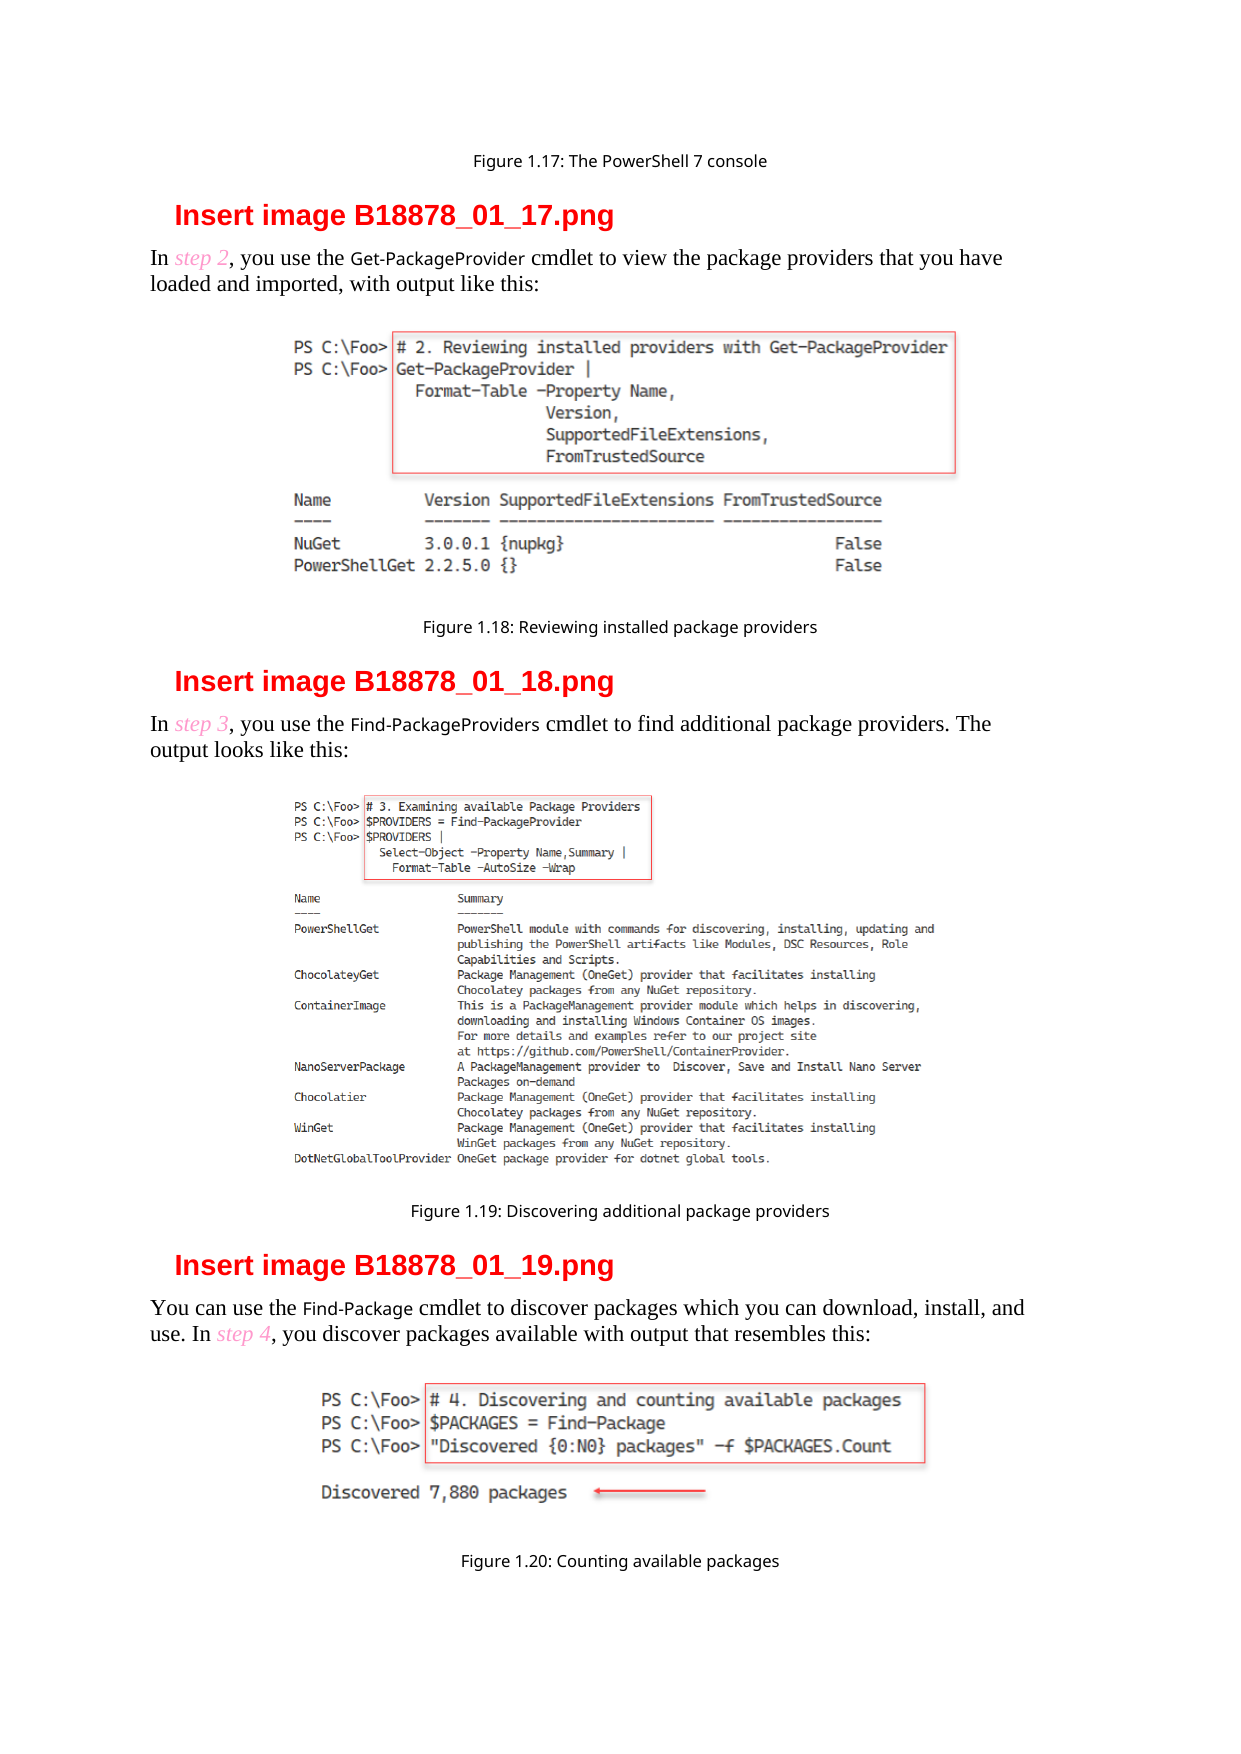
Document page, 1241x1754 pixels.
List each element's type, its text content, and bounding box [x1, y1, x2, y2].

text Insert image B18878_01_17.png [150, 198, 1090, 231]
text Figure 1.19: Discovering additional package providers [150, 1200, 1090, 1223]
list You can use the Find-Package cmdlet to discover packages which you can download, install, and use. In step 4, you discover packages available with output that resembles this: [150, 1294, 1053, 1347]
text Insert image B18878_01_19.png [150, 1248, 1090, 1281]
picture [308, 1371, 932, 1525]
text Figure 1.18: Reviewing installed package providers [150, 616, 1090, 639]
list In step 3, you use the Find-PackageProviders cmdlet to find additional package providers. The output looks like this: [150, 710, 1053, 763]
picture [277, 321, 963, 591]
text Figure 1.17: The PowerShell 7 console [150, 150, 1090, 173]
text Figure 1.20: Counting available packages [150, 1549, 1090, 1572]
list In step 2, you use the Get-PackageProvider cmdlet to view the package providers that you have loaded and imported, with output like this: [150, 244, 1053, 297]
picture [282, 787, 958, 1176]
text Insert image B18878_01_18.png [150, 664, 1090, 697]
